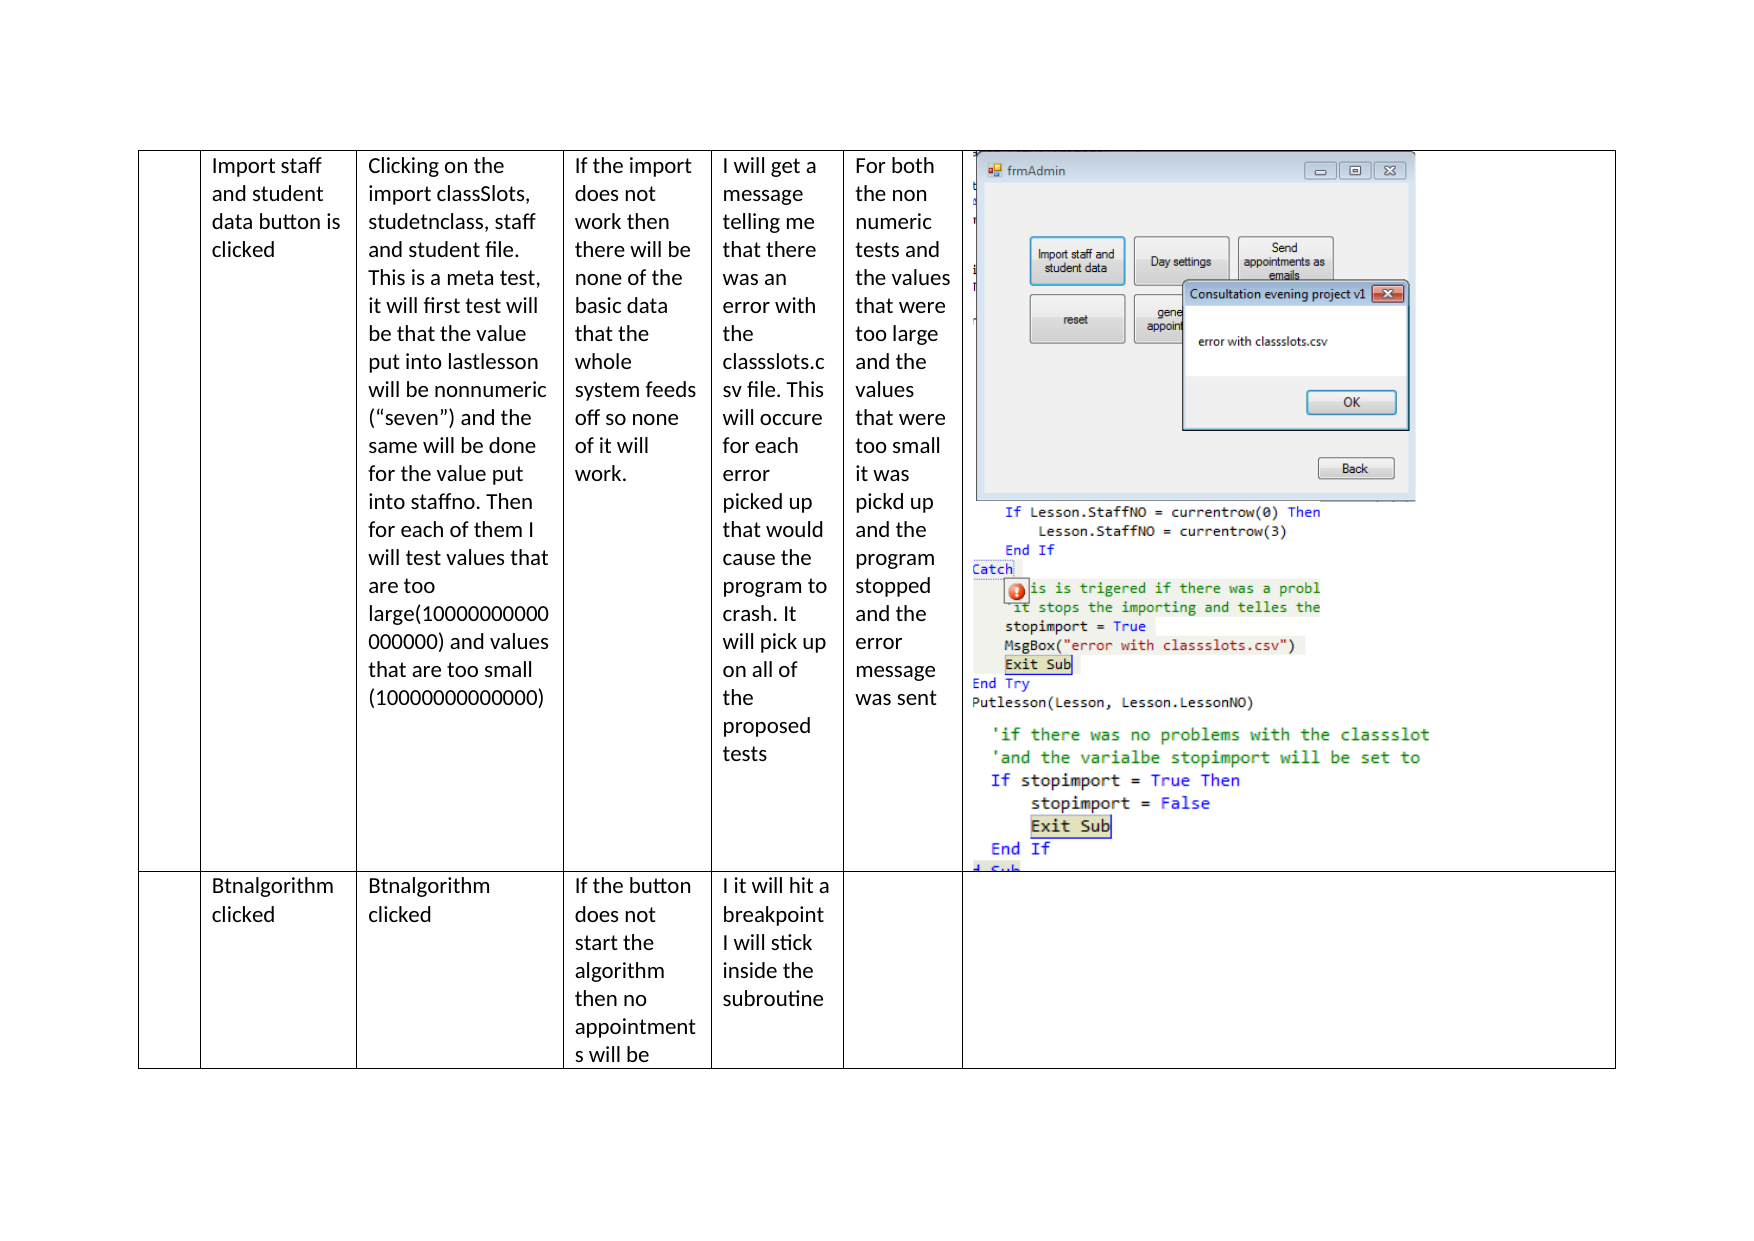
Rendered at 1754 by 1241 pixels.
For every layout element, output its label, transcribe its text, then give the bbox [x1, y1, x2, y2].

table_cell [139, 151, 200, 871]
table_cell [201, 872, 356, 1068]
table_cell Clicking on the import classSlots, studetnclass, staff and student file. This is a meta test, it will first test will be that the value put into lastlesson will be nonnumeric (“seven”) and the same will be done for the value put into staffno. Then for each of them I will test values that are too large(10000000000000000) and values that are too small (10000000000000) [357, 151, 563, 871]
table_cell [712, 872, 843, 1068]
picture [973, 151, 1430, 871]
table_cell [844, 151, 962, 871]
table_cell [201, 151, 356, 871]
table_cell [844, 872, 962, 1068]
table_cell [357, 872, 563, 1068]
table_cell [963, 151, 973, 871]
table_cell [1320, 151, 1615, 871]
table_cell [139, 872, 200, 1068]
table_cell I will get a message telling me that there was an error with the classslots.csv file. This will occure for each error picked up that would cause the program to crash. It will pick up on all of the proposed tests [712, 151, 843, 871]
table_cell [564, 872, 711, 1068]
table_cell [963, 872, 1615, 1068]
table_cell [564, 151, 711, 871]
